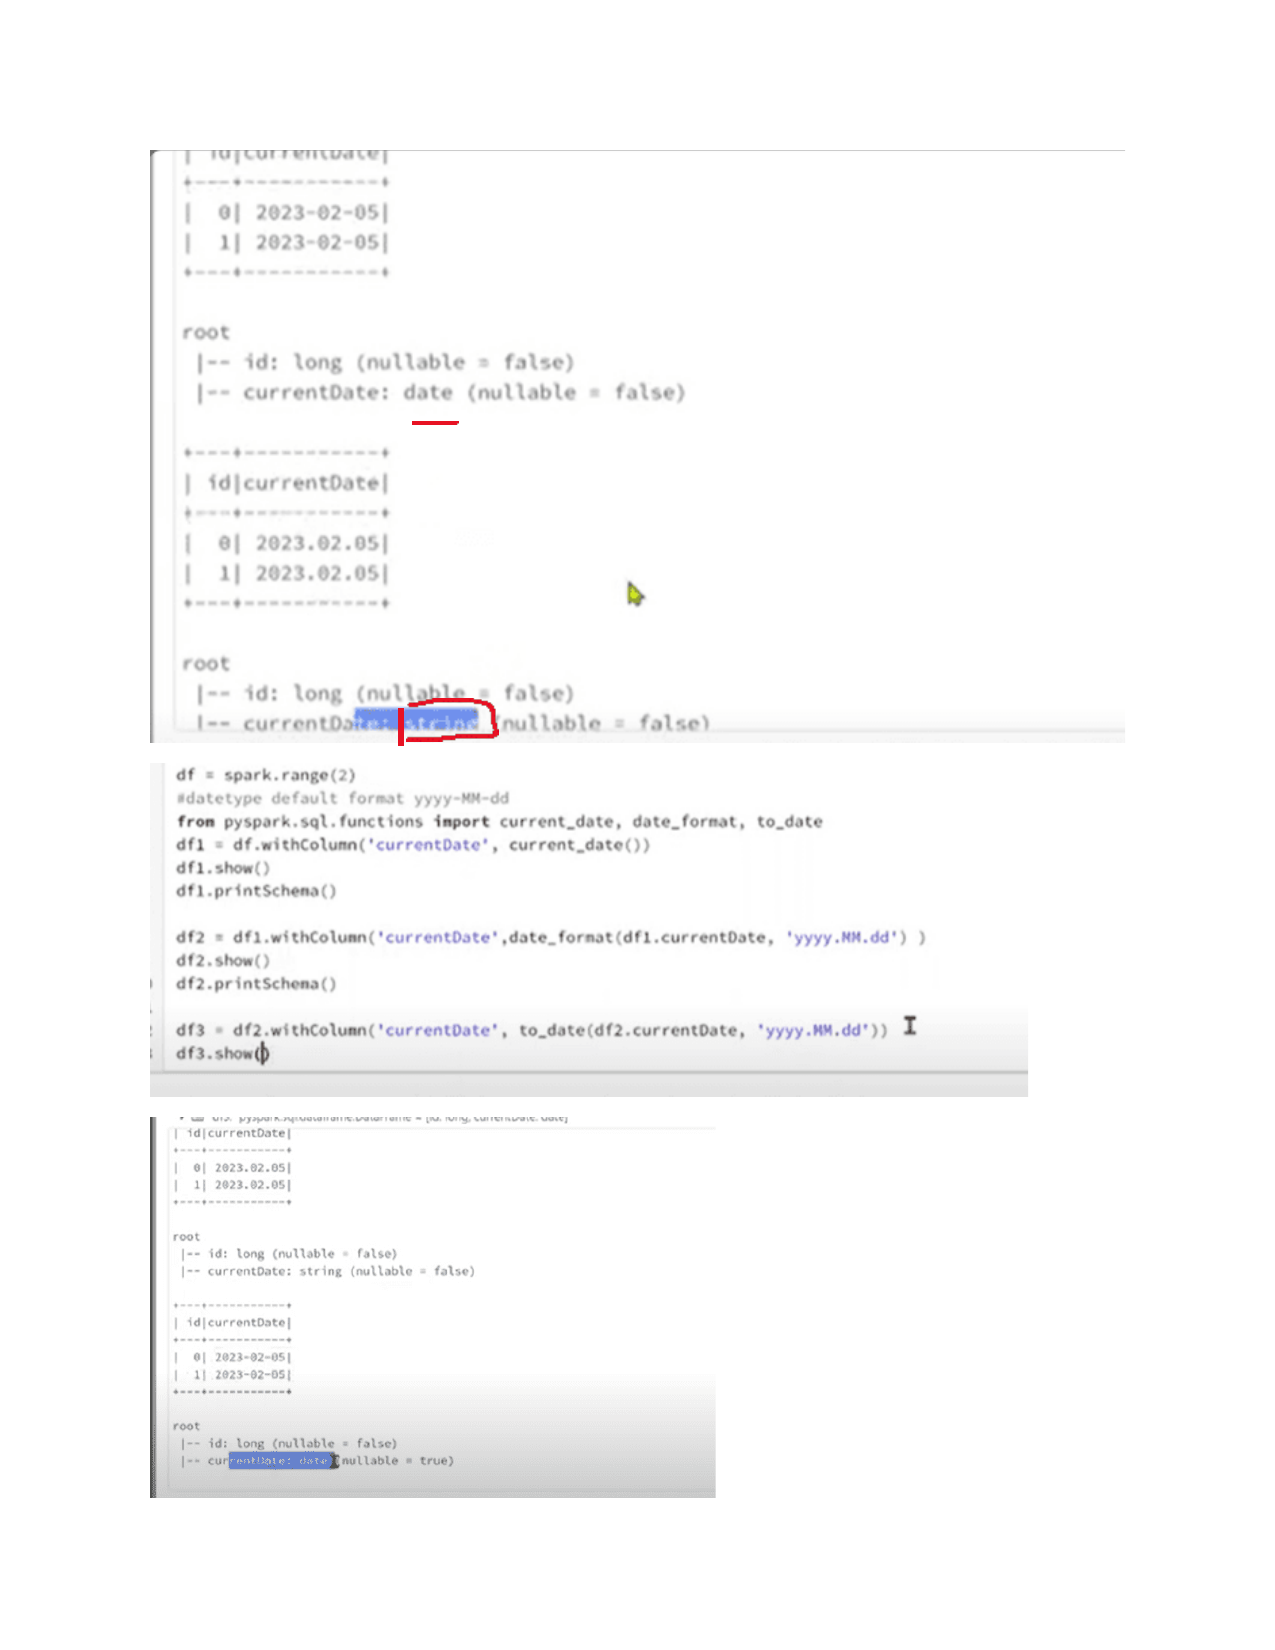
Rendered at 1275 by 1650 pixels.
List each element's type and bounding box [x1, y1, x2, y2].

picture [150, 763, 1029, 1097]
picture [150, 150, 1125, 746]
picture [150, 1117, 716, 1498]
